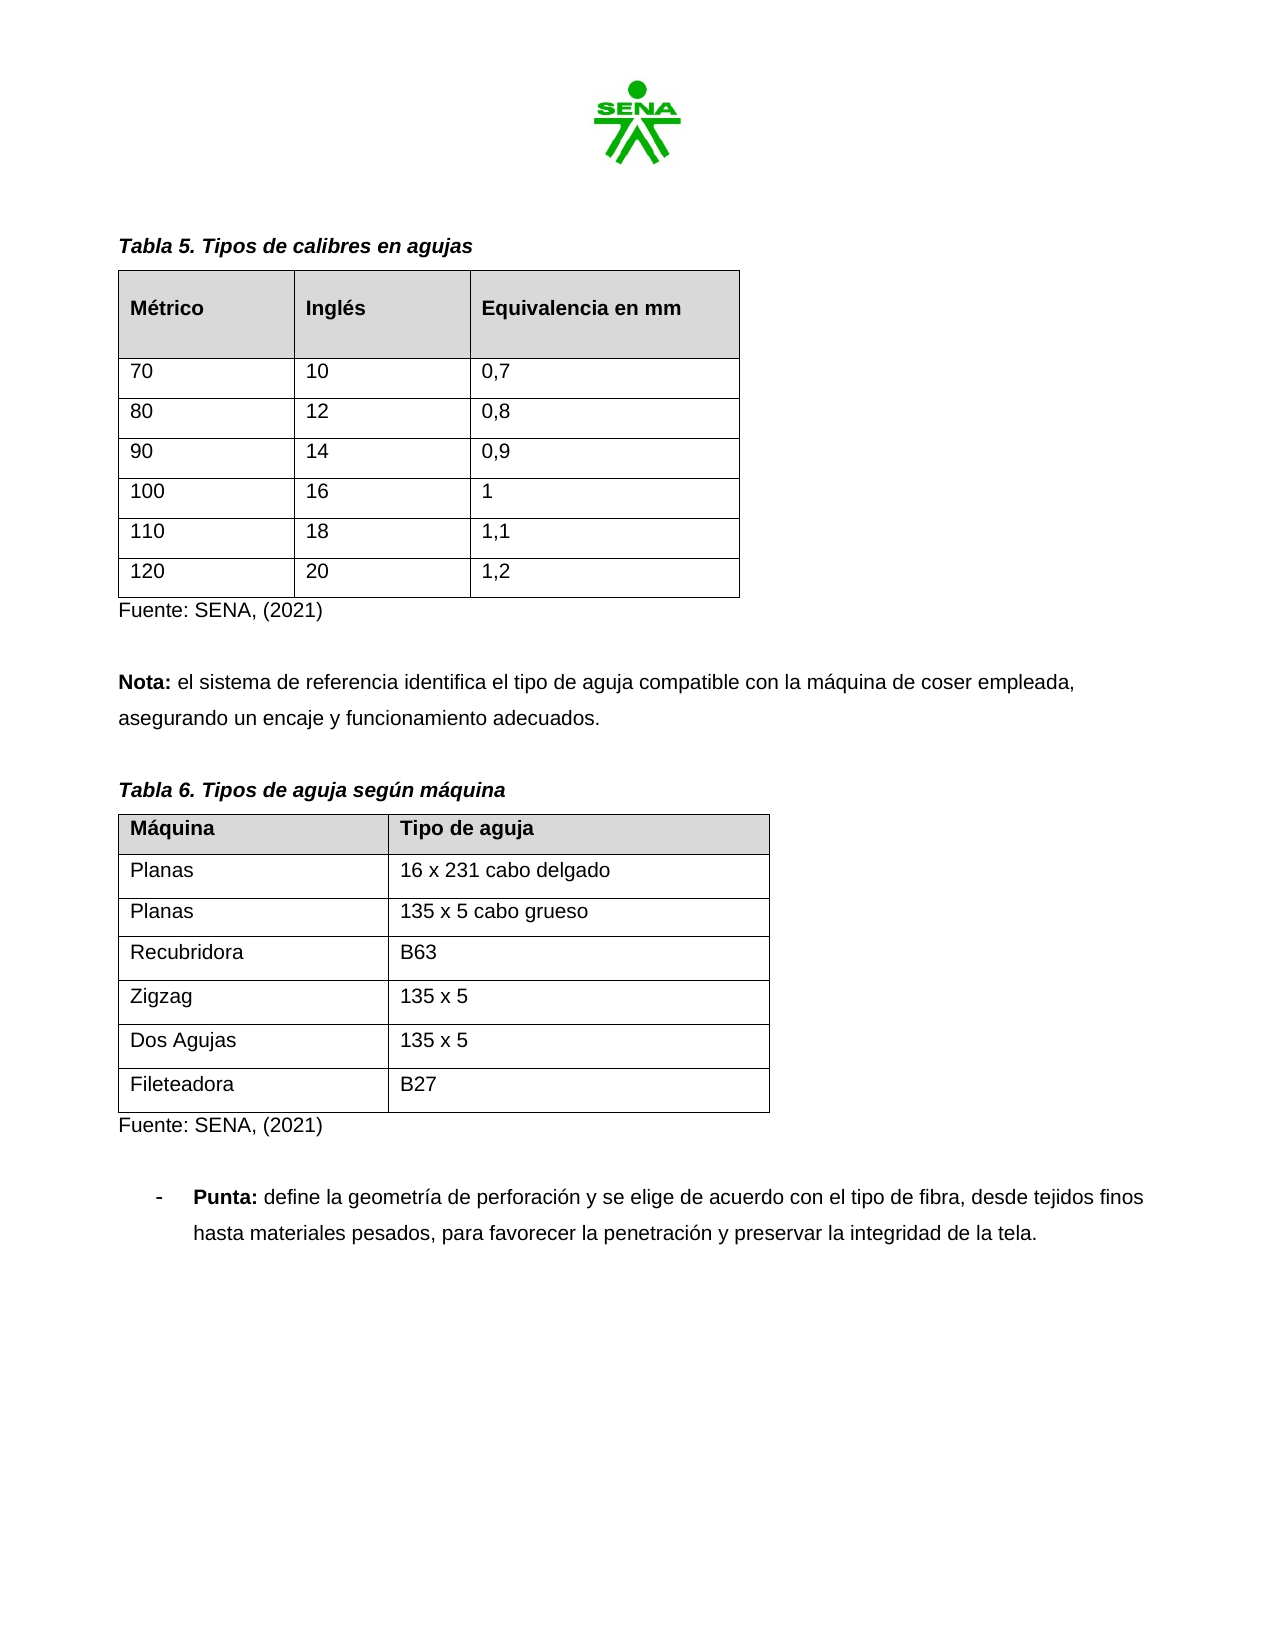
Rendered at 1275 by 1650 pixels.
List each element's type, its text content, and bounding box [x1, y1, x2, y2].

table_cell Recubridora [119, 937, 388, 980]
table_cell Zigzag [119, 981, 388, 1024]
table_header Tipo de aguja [389, 815, 769, 854]
table_cell 1 [471, 479, 739, 517]
text Nota: el sistema de referencia identifica el tipo de aguja compatible con la máquina de coser empleada, asegurando un encaje y funcionamiento adecuados. [118, 670, 1157, 730]
table_cell Planas [119, 899, 388, 936]
table_cell 1,2 [471, 559, 739, 597]
list Punta: define la geometría de perforación y se elige de acuerdo con el tipo de fibra, desde tejidos finos hasta materiales pesados, para favorecer la penetración y preservar la integridad de la tela. [156, 1184, 1157, 1244]
text Tabla 6. Tipos de aguja según máquina [118, 778, 1157, 802]
table_cell 0,9 [471, 439, 739, 478]
table_cell 18 [295, 519, 470, 557]
table_cell 90 [119, 439, 294, 478]
table_cell 135 x 5 cabo grueso [389, 899, 769, 936]
table_cell B63 [389, 937, 769, 980]
table_cell 16 x 231 cabo delgado [389, 855, 769, 898]
table_cell Dos Agujas [119, 1025, 388, 1068]
text Fuente: SENA, (2021) [118, 1113, 1157, 1137]
table_cell 1,1 [471, 519, 739, 557]
table_cell 14 [295, 439, 470, 478]
table_cell 70 [119, 359, 294, 398]
table_cell 0,7 [471, 359, 739, 398]
table_cell 100 [119, 479, 294, 517]
table_header Métrico [119, 271, 294, 358]
table_cell 120 [119, 559, 294, 597]
table_cell 135 x 5 [389, 1025, 769, 1068]
text Fuente: SENA, (2021) [118, 598, 1157, 622]
text Tabla 5. Tipos de calibres en agujas [118, 234, 1157, 258]
table_cell 110 [119, 519, 294, 557]
table_cell 80 [119, 399, 294, 438]
table_cell 20 [295, 559, 470, 597]
table_cell 10 [295, 359, 470, 398]
table_header Máquina [119, 815, 388, 854]
table_header Equivalencia en mm [471, 271, 739, 358]
table_cell 0,8 [471, 399, 739, 438]
table_cell 12 [295, 399, 470, 438]
table_cell B27 [389, 1069, 769, 1112]
table_cell 16 [295, 479, 470, 517]
table_header Inglés [295, 271, 470, 358]
table_cell Planas [119, 855, 388, 898]
table_cell Fileteadora [119, 1069, 388, 1112]
picture [588, 75, 687, 172]
table_cell 135 x 5 [389, 981, 769, 1024]
